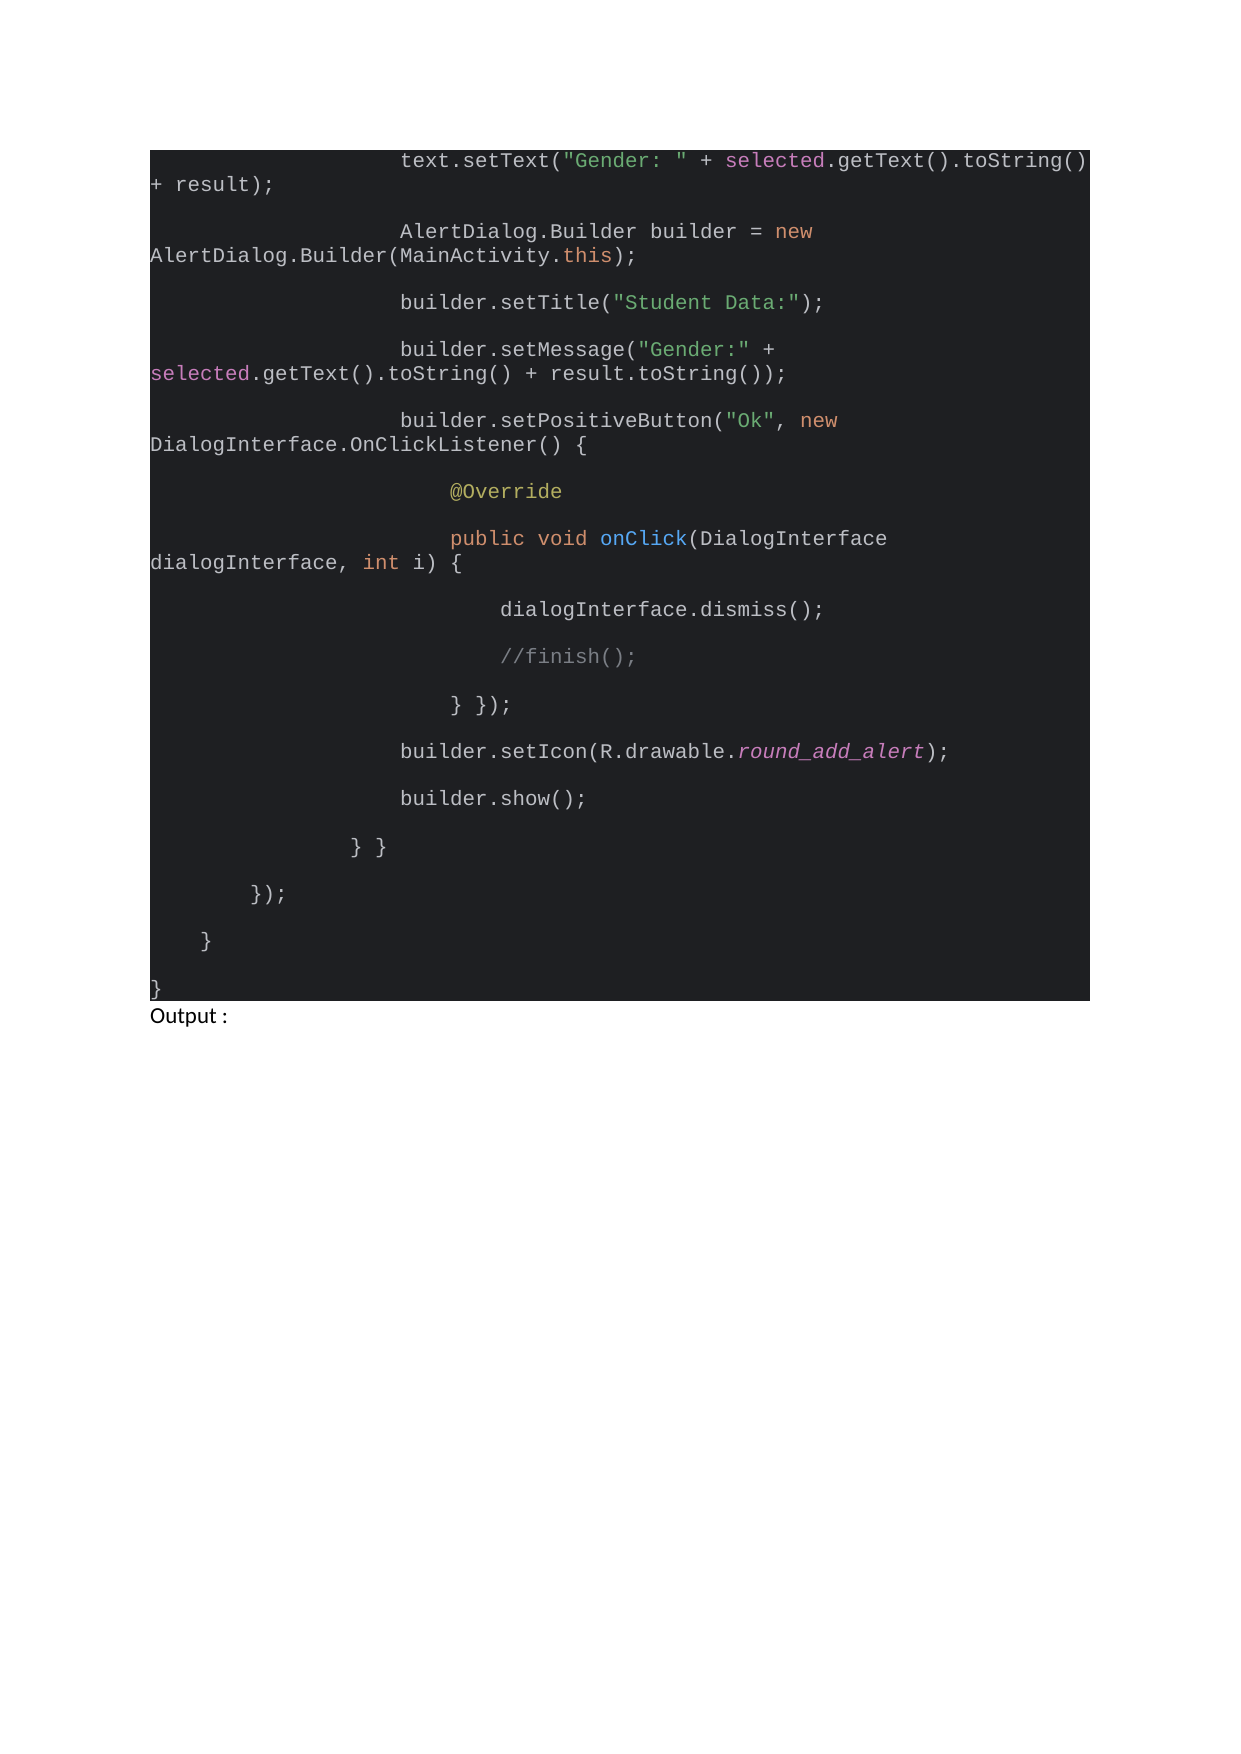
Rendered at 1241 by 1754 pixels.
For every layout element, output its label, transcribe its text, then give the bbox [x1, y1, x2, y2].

text builder.setIcon(R.drawable.round_add_alert); [150, 741, 1090, 788]
text //finish();​ [150, 647, 1090, 694]
text dialogInterface.dismiss(); [150, 599, 1090, 647]
text builder.show(); [150, 788, 1090, 836]
text }); [150, 883, 1090, 930]
text } [150, 978, 1090, 1001]
text text.setText("Gender: " + selected.getText().toString() + result); [150, 150, 1090, 221]
text builder.setMessage("Gender:" + selected.getText().toString() + result.toString()); [150, 339, 1090, 410]
text } }); [150, 694, 1090, 741]
text } } [150, 836, 1090, 883]
text Output : [150, 1001, 1090, 1029]
text @Override [150, 481, 1090, 528]
text builder.setTitle("Student Data:"); [150, 292, 1090, 339]
text builder.setPositiveButton("Ok", new DialogInterface.OnClickListener() { [150, 410, 1090, 481]
text AlertDialog.Builder builder = new AlertDialog.Builder(MainActivity.this); [150, 221, 1090, 292]
text } [150, 930, 1090, 978]
text public void onClick(DialogInterface dialogInterface, int i) { [150, 528, 1090, 599]
